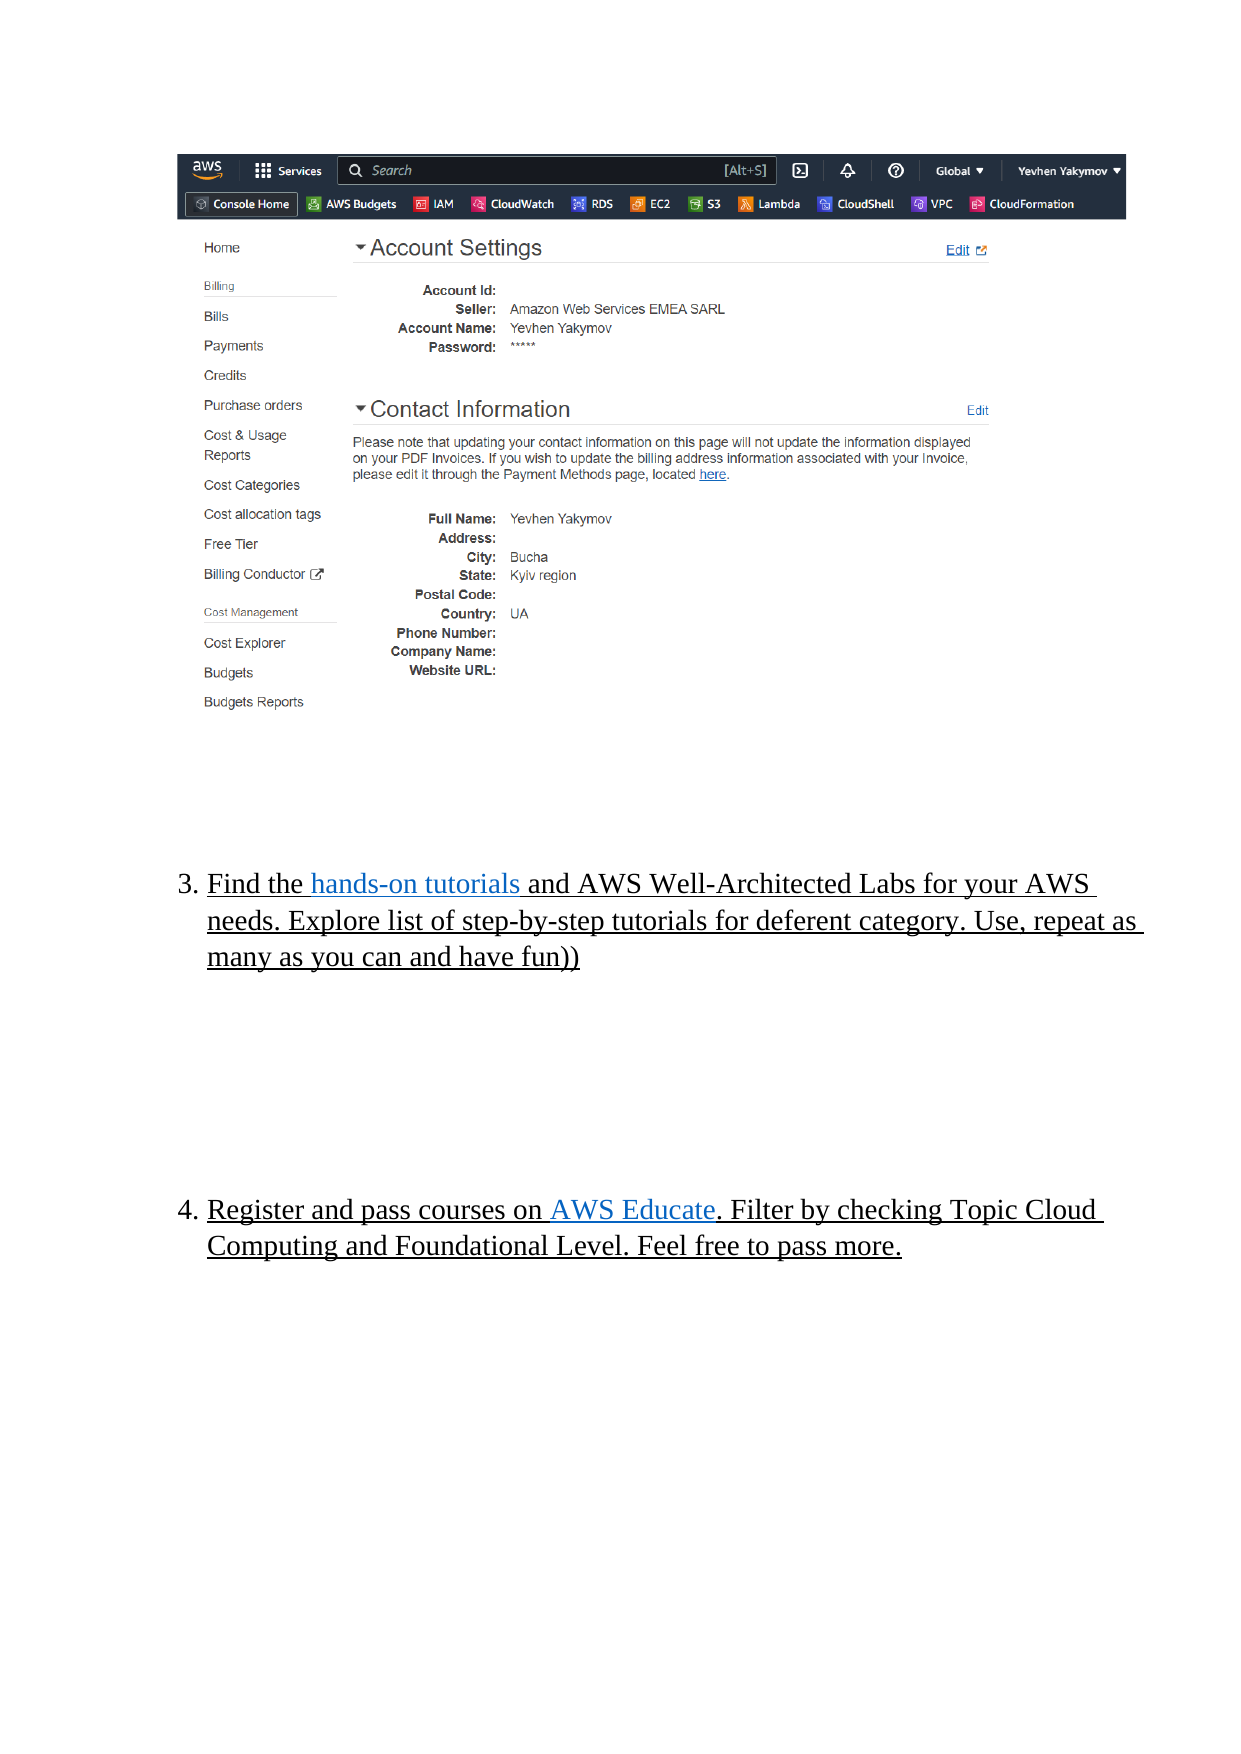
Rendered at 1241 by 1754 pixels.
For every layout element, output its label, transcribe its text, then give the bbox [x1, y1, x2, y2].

list Register and pass courses on AWS Educate. Filter by checking Topic Cloud Computing and Foundational Level. Feel free to pass more. [177, 1192, 1152, 1262]
picture [177, 154, 1127, 720]
list Find the hands-on tutorials and AWS Well-Architected Labs for your AWS needs. Explore list of step-by-step tutorials for deferent category. Use, repeat as many as you can and have fun)) [177, 867, 1152, 972]
